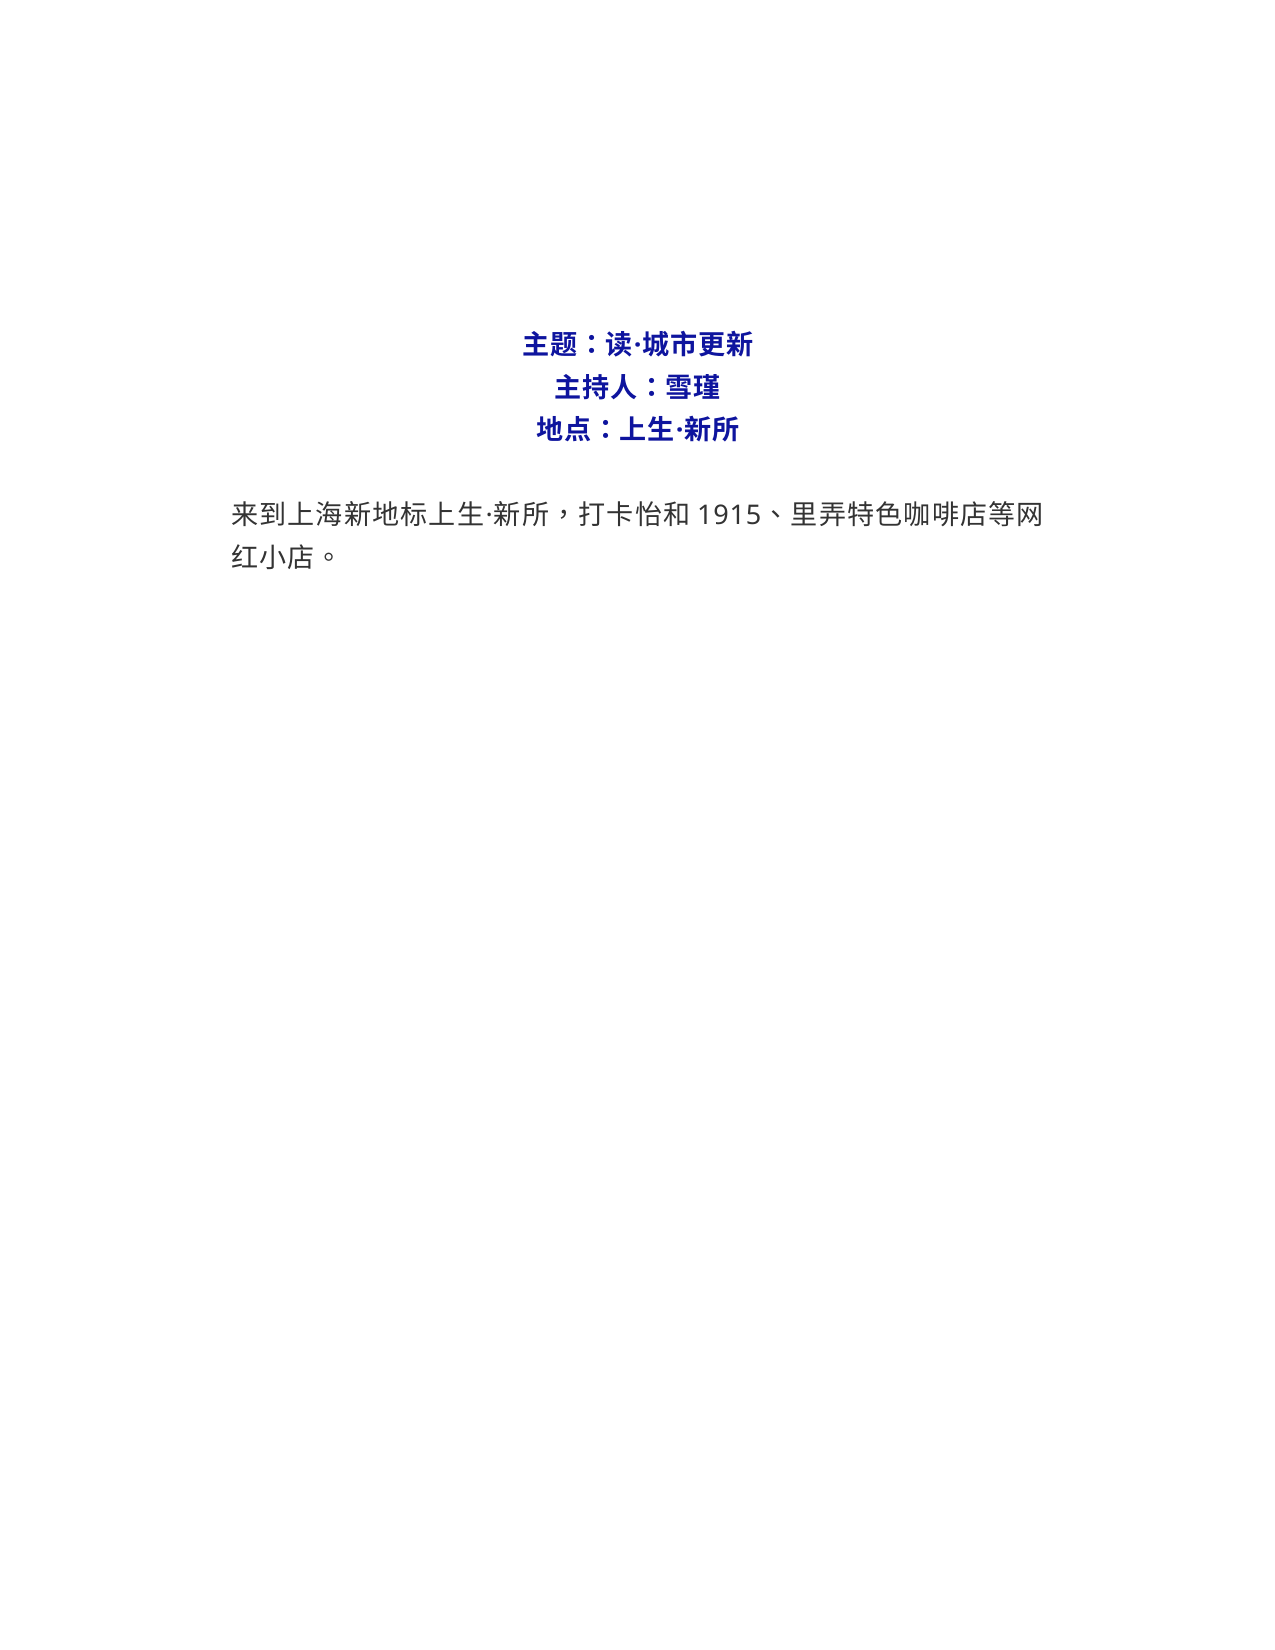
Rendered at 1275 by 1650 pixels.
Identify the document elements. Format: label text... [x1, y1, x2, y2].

text 主题：读·城市更新 [231, 320, 1044, 363]
text 主持人：雪瑾 [231, 363, 1044, 405]
text 来到上海新地标上生·新所，打卡怡和1915、里弄特色咖啡店等网红小店。 [231, 490, 1044, 575]
text 地点：上生·新所 [231, 405, 1044, 448]
